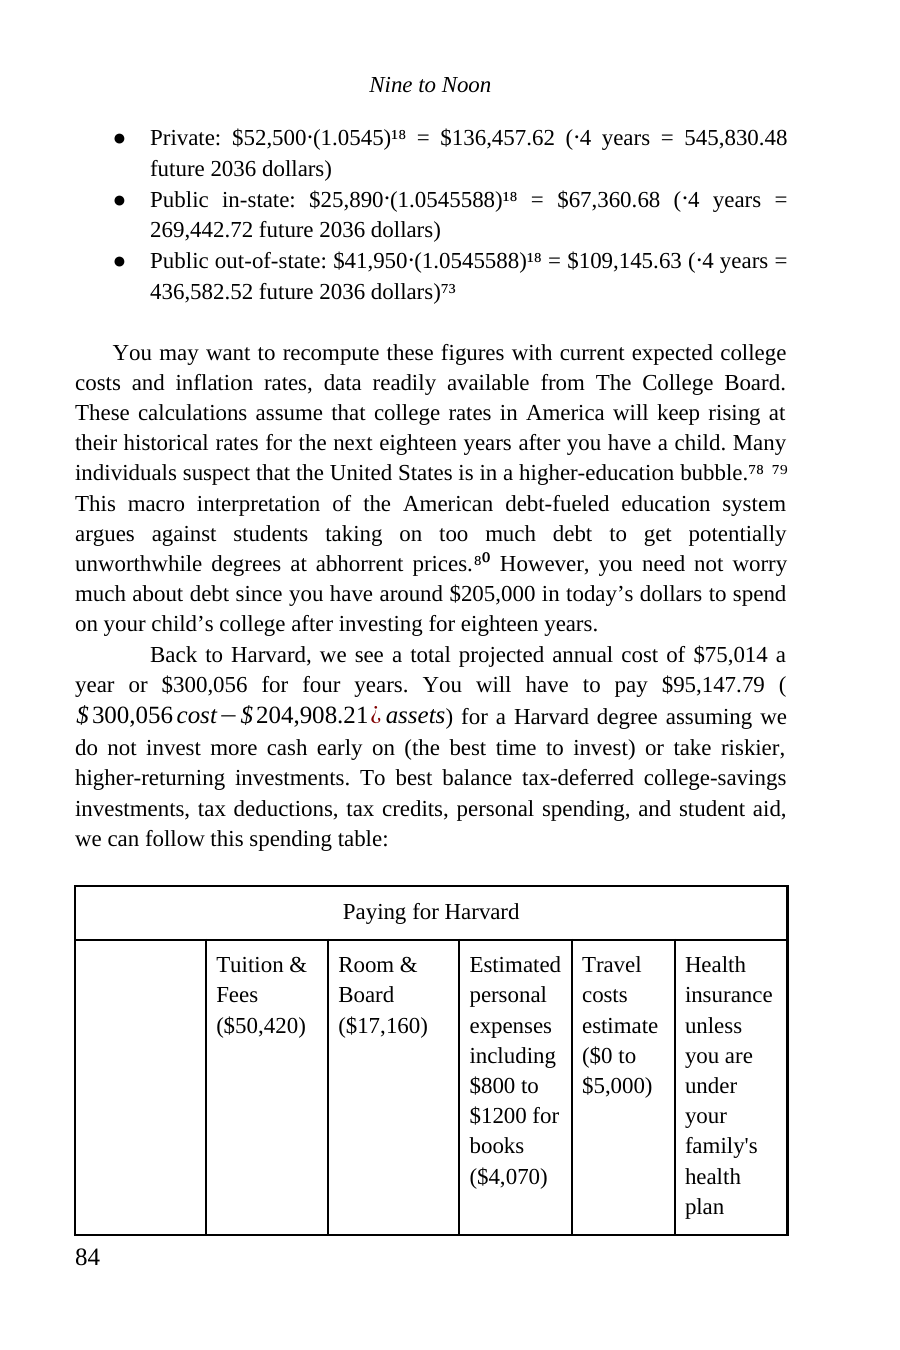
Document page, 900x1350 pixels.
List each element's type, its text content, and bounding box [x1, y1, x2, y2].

text You may want to recompute these figures with current expected college costs and inflation rates, data readily available from The College Board. These calculations assume that college rates in America will keep rising at their historical rates for the next eighteen years after you have a child. Many individuals suspect that the United States is in a higher-education bubble.⁷⁸ ⁷⁹ This macro interpretation of the American debt-fueled education system argues against students taking on too much debt to get potentially unworthwhile degrees at abhorrent prices.⁸⁰ However, you need not worry much about debt since you have around $205,000 in today’s dollars to spend on your child’s college after investing for eighteen years. [75, 339, 787, 637]
list Public out-of-state: $41,950(1.0545588)¹⁸ = $109,145.63 (4 years = 436,582.52 future 2036 dollars)⁷³ [112, 247, 787, 304]
list Public in-state: $25,890(1.0545588)¹⁸ = $67,360.68 (4 years = 269,442.72 future 2036 dollars) [112, 185, 787, 243]
text Back to Harvard, we see a total projected annual cost of $75,014 a year or $300,056 for four years. You will have to pay $95,147.79 () for a Harvard degree assuming we do not invest more cash early on (the best time to invest) or take riskier, higher-returning investments. To best balance tax-deferred college-savings investments, tax deductions, tax credits, personal spending, and student aid, we can follow this spending table: [75, 641, 787, 851]
table_cell [76, 941, 205, 1234]
table_header Paying for Harvard [76, 887, 786, 939]
table_cell Tuition & Fees ($50,420) [207, 941, 327, 1234]
table_cell Travel costs estimate ($0 to $5,000) [573, 941, 674, 1234]
table_cell Health insurance unless you are under your family's health plan ($3,364) [676, 941, 786, 1234]
table_cell Room & Board ($17,160) [329, 941, 458, 1234]
list Private: $52,500(1.0545)¹⁸ = $136,457.62 (4 years = 545,830.48 future 2036 dollars) [112, 123, 787, 181]
table_cell Estimated personal expenses including $800 to $1200 for books ($4,070) [460, 941, 571, 1234]
